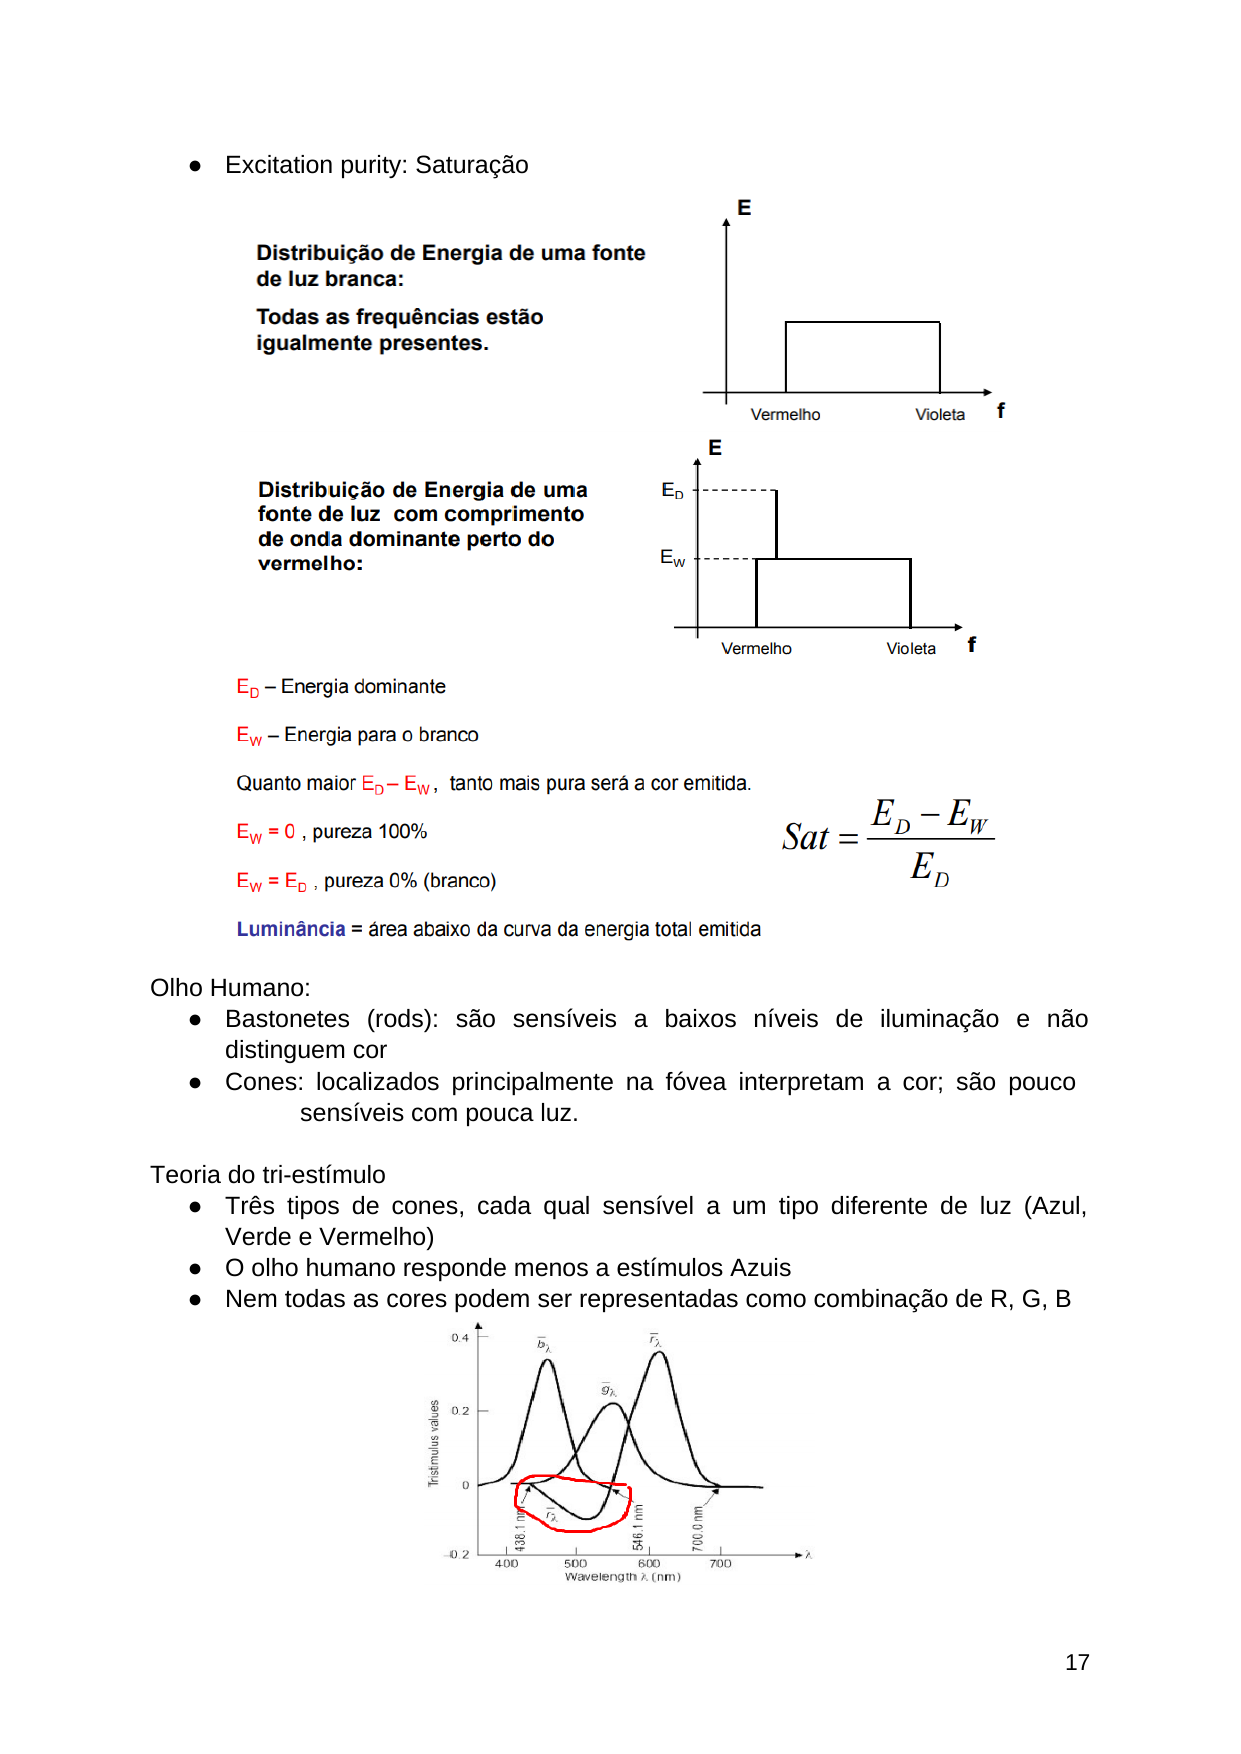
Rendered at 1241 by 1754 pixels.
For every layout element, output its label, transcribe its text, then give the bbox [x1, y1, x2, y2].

picture [208, 181, 1032, 430]
list Bastonetes (rods): são sensíveis a baixos níveis de iluminação e não distinguem cor [187, 1004, 1090, 1064]
list O olho humano responde menos a estímulos Azuis [187, 1253, 1090, 1281]
text Teoria do tri-estímulo [150, 1159, 1090, 1188]
list Nem todas as cores podem ser representadas como combinação de R, G, B [187, 1284, 1090, 1312]
list Três tipos de cones, cada qual sensível a um tipo diferente de luz (Azul, Verde e Vermelho) [187, 1191, 1090, 1250]
picture [238, 431, 1002, 666]
picture [400, 1314, 840, 1589]
picture [235, 667, 1005, 941]
list Excitation purity: Saturação [187, 150, 1090, 179]
text Olho Humano: [150, 973, 1090, 1002]
list Cones: localizados principalmente na fóvea interpretam a cor; são pouco sensíveis com pouca luz. [187, 1066, 1090, 1126]
